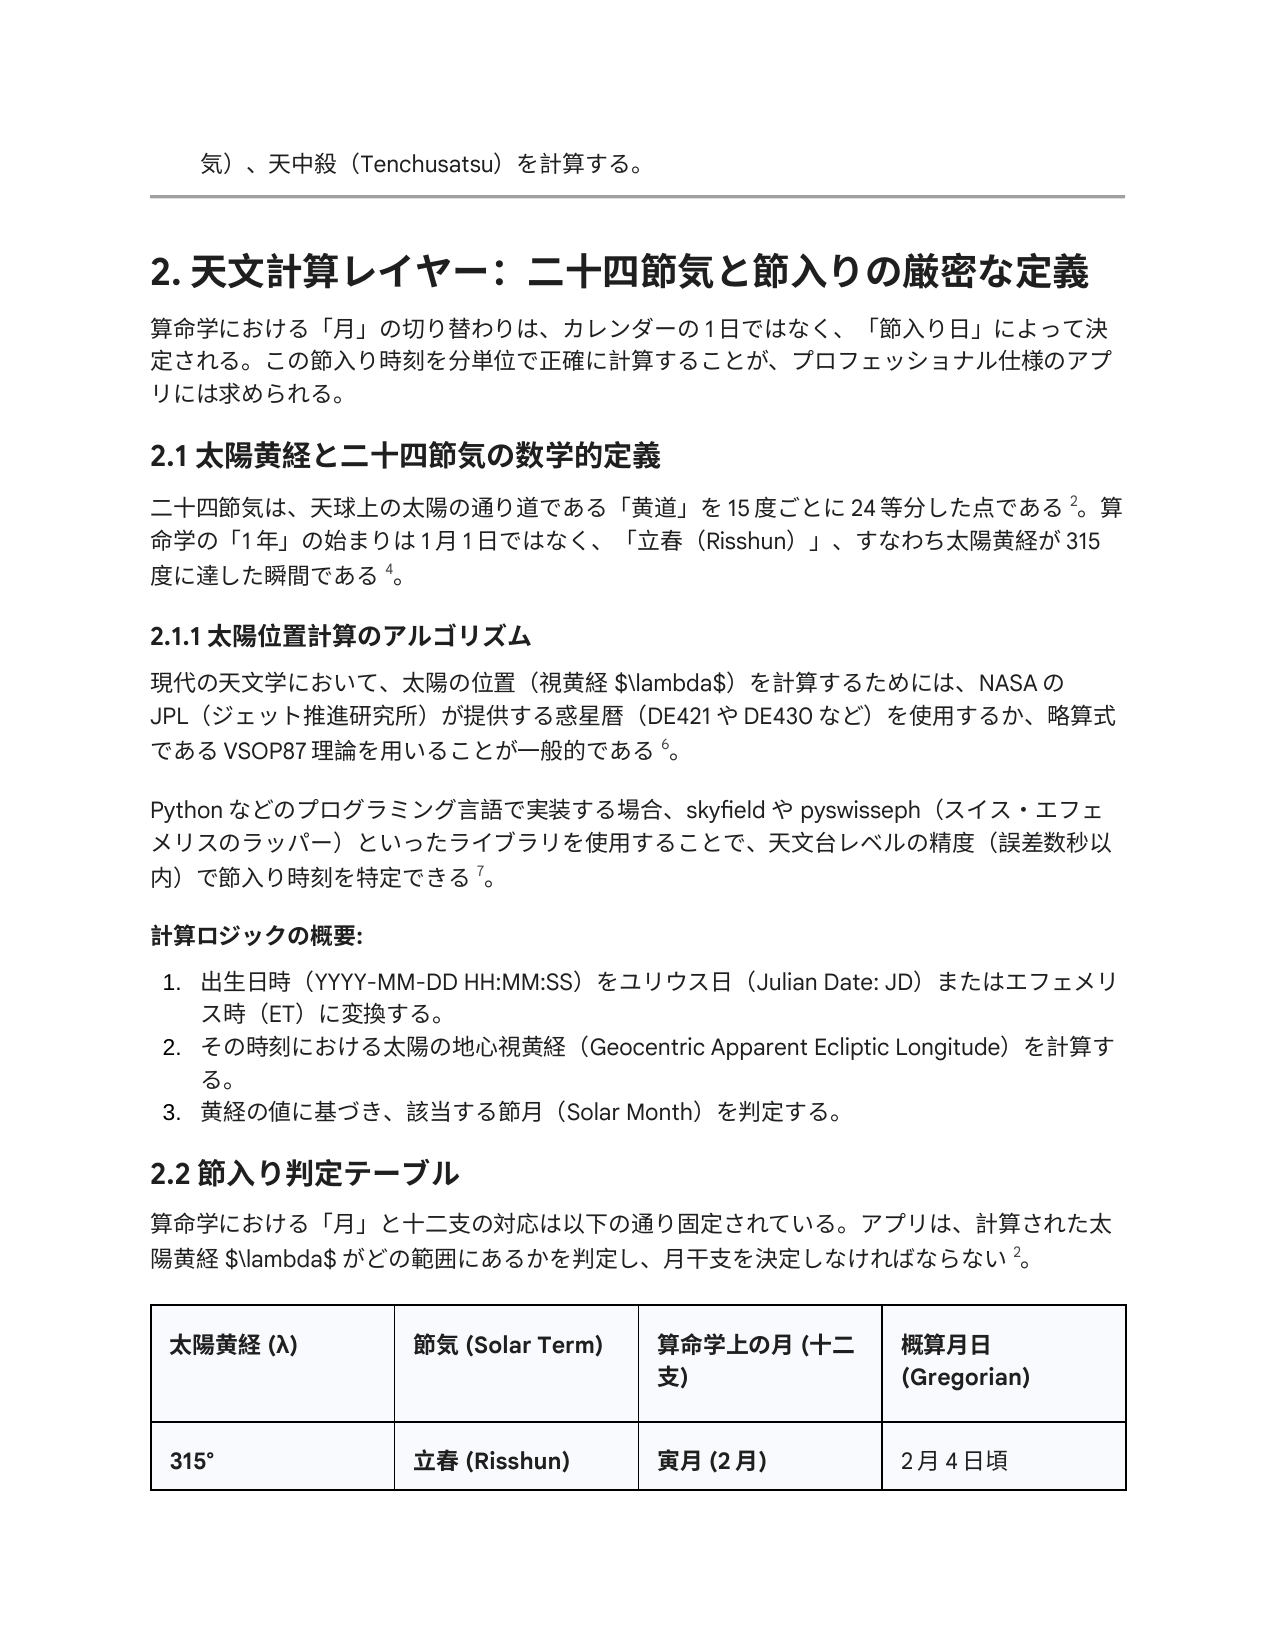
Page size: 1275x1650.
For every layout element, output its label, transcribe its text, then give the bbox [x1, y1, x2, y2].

list その時刻における太陽の地心視黄経（Geocentric Apparent Ecliptic Longitude）を計算する。 [162, 1033, 1125, 1095]
text 二十四節気は、天球上の太陽の通り道である「黄道」を15度ごとに24等分した点である 2。算命学の「1年」の始まりは1月1日ではなく、「立春（Risshun）」、すなわち太陽黄経が315度に達した瞬間である 4。 [150, 492, 1125, 592]
text Pythonなどのプログラミング言語で実装する場合、skyfield や pyswisseph（スイス・エフェメリスのラッパー）といったライブラリを使用することで、天文台レベルの精度（誤差数秒以内）で節入り時刻を特定できる 7。 [150, 796, 1125, 893]
text 算命学における「月」の切り替わりは、カレンダーの1日ではなく、「節入り日」によって決定される。この節入り時刻を分単位で正確に計算することが、プロフェッショナル仕様のアプリには求められる。 [150, 315, 1125, 409]
subtitle 2.2 節入り判定テーブル [150, 1156, 1125, 1193]
list 黄経の値に基づき、該当する節月（Solar Month）を判定する。 [162, 1099, 1125, 1127]
subtitle 2.1.1 太陽位置計算のアルゴリズム [150, 621, 1125, 653]
subtitle 2. 天文計算レイヤー：二十四節気と節入りの厳密な定義 [150, 199, 1125, 296]
table_header 節気 (Solar Term) [395, 1306, 638, 1421]
subtitle 2.1 太陽黄経と二十四節気の数学的定義 [150, 438, 1125, 474]
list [162, 150, 1125, 179]
table_header 概算月日 (Gregorian) [883, 1306, 1125, 1421]
table_cell 2月4日頃 [883, 1423, 1125, 1489]
table_cell 寅月 (2月) [639, 1423, 881, 1489]
text 算命学における「月」と十二支の対応は以下の通り固定されている。アプリは、計算された太陽黄経 $\lambda$ がどの範囲にあるかを判定し、月干支を決定しなければならない 2。 [150, 1211, 1125, 1275]
list 出生日時（YYYY-MM-DD HH:MM:SS）をユリウス日（Julian Date: JD）またはエフェメリス時（ET）に変換する。 [162, 968, 1125, 1029]
table_header 算命学上の月 (十二支) [639, 1306, 881, 1421]
text 計算ロジックの概要: [150, 923, 1125, 951]
table_cell 315° [152, 1423, 394, 1489]
table_header 太陽黄経 (λ) [152, 1306, 394, 1421]
text 現代の天文学において、太陽の位置（視黄経 $\lambda$）を計算するためには、NASAのJPL（ジェット推進研究所）が提供する惑星暦（DE421やDE430など）を使用するか、略算式であるVSOP87理論を用いることが一般的である 6。 [150, 669, 1125, 767]
table_cell 立春 (Risshun) [395, 1423, 638, 1489]
